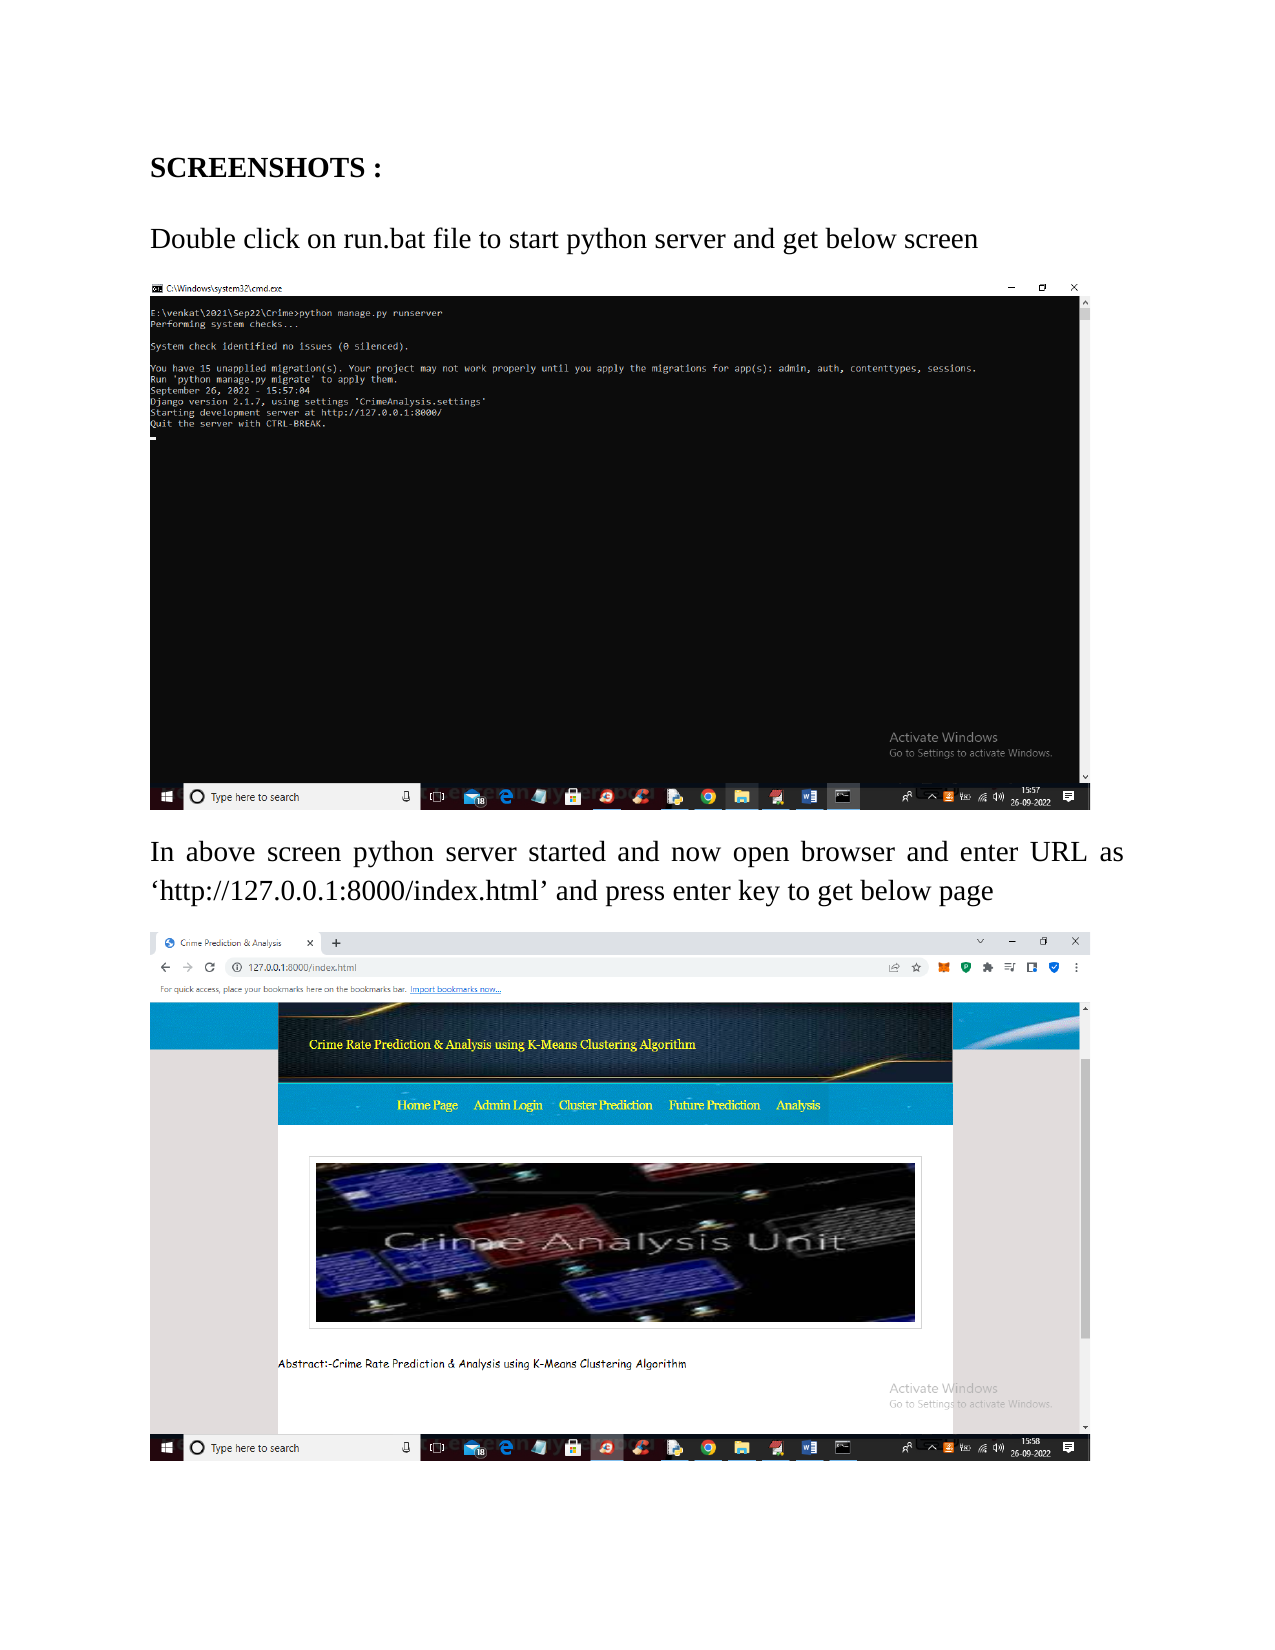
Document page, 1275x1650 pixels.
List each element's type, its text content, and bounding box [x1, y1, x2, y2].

text In above screen python server started and now open browser and enter URL as ‘http://127.0.0.1:8000/index.html’ and press enter key to get below page [150, 834, 1125, 906]
text SCREENSHOTS : [150, 150, 1125, 183]
picture [150, 280, 1091, 810]
text Double click on run.bat file to start python server and get below screen [150, 221, 1125, 255]
picture [150, 932, 1091, 1461]
